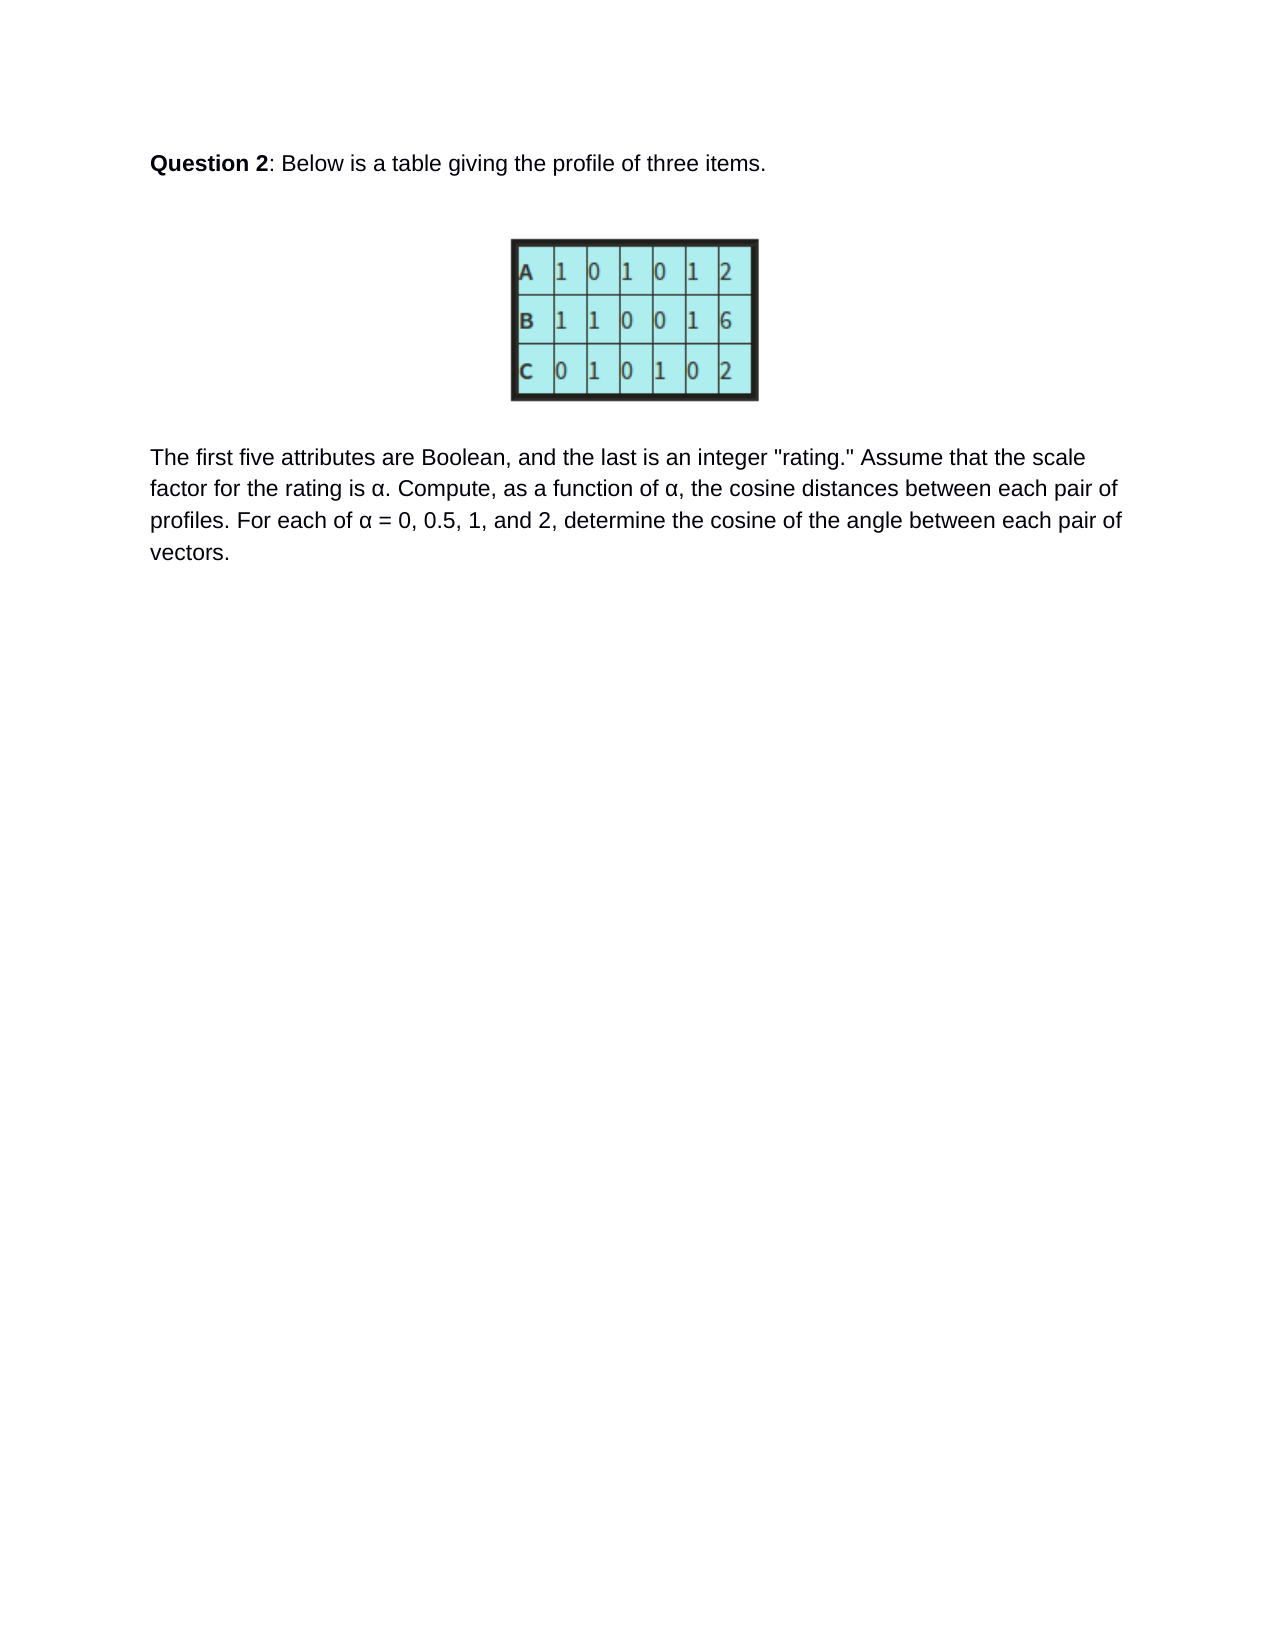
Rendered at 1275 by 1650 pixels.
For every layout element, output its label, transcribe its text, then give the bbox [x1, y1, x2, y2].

text The first five attributes are Boolean, and the last is an integer "rating." Assume that the scale factor for the rating is α. Compute, as a function of α, the cosine distances between each pair of profiles. For each of α = 0, 0.5, 1, and 2, determine the cosine of the angle between each pair of vectors. [150, 444, 1125, 565]
text Question 2: Below is a table giving the profile of three items. [150, 150, 1125, 176]
picture [505, 234, 770, 414]
